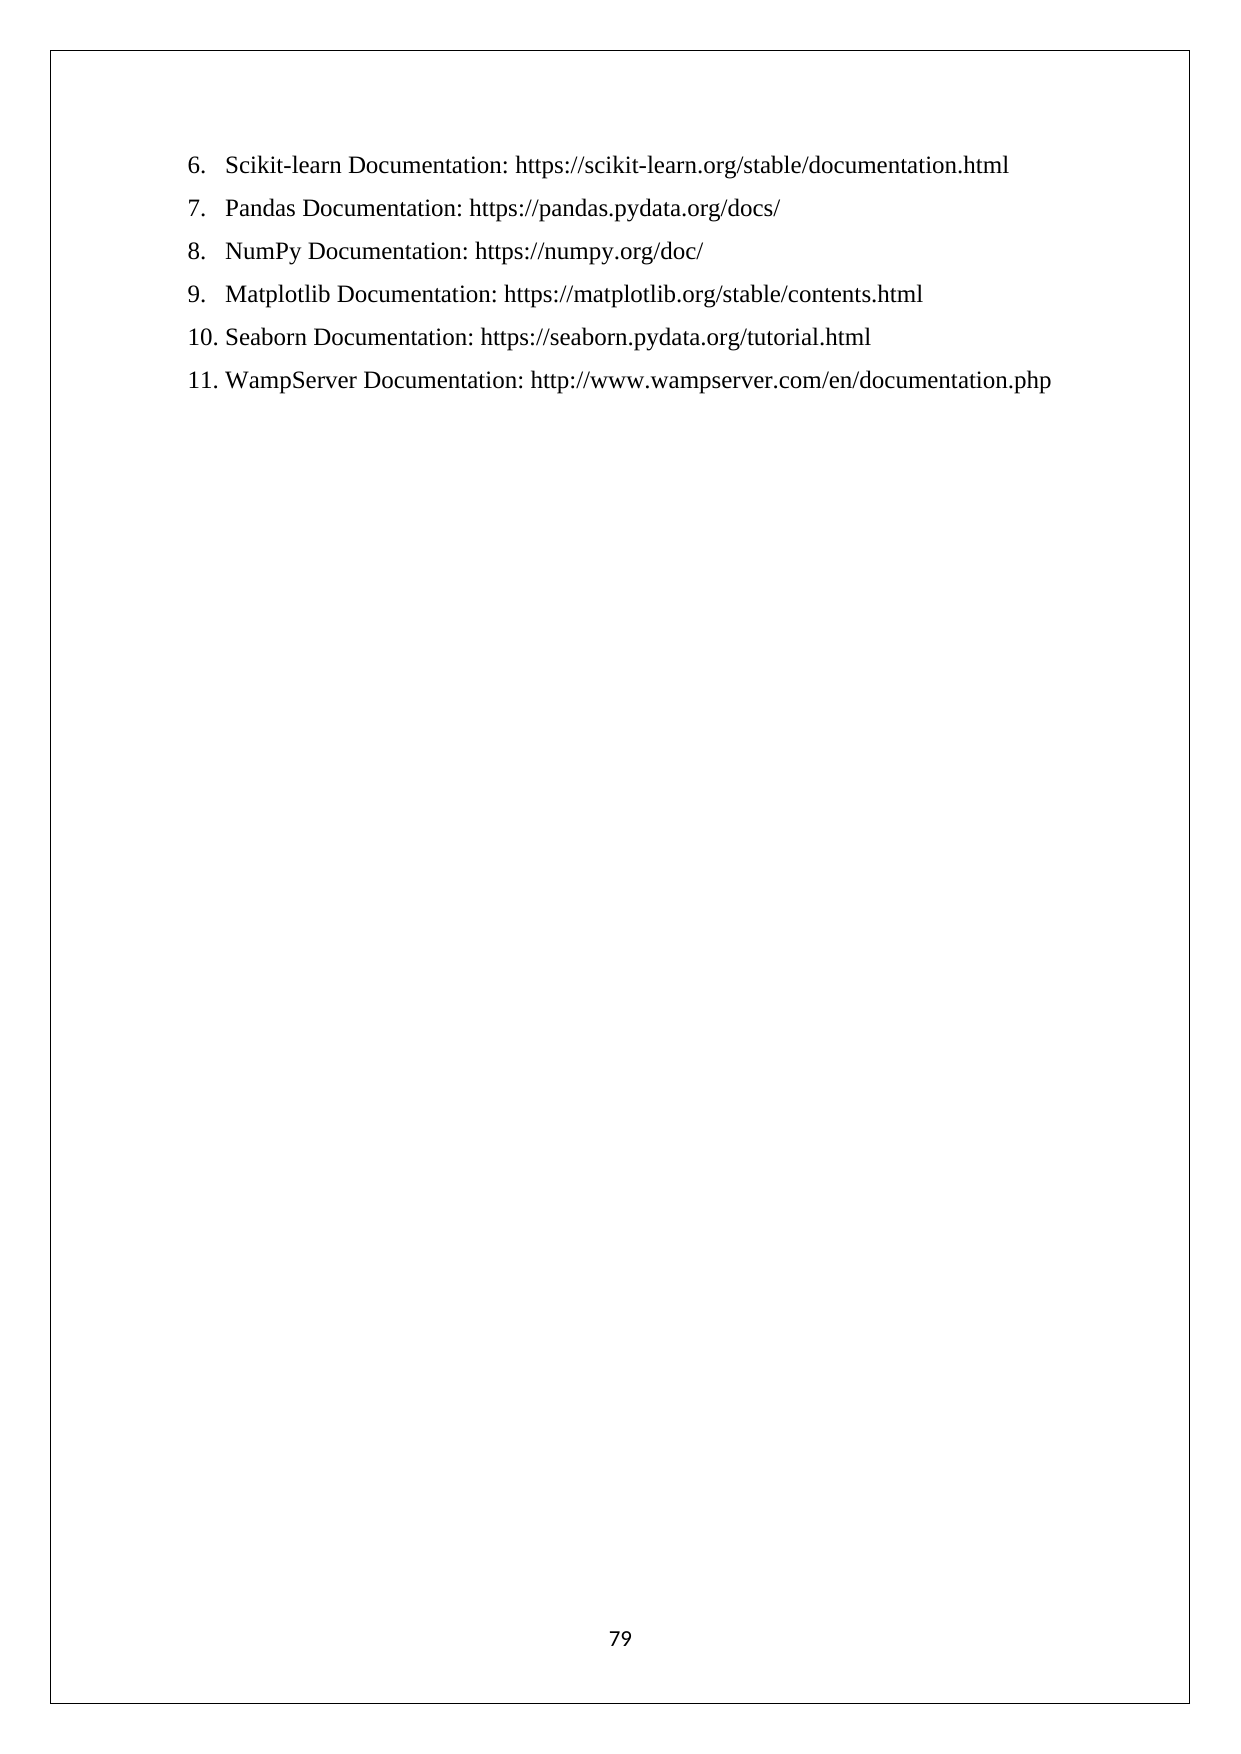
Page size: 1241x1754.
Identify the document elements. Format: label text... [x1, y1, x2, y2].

list Seaborn Documentation: https://seaborn.pydata.org/tutorial.html [187, 322, 1090, 351]
list Matplotlib Documentation: https://matplotlib.org/stable/contents.html [187, 279, 1090, 308]
list Scikit-learn Documentation: https://scikit-learn.org/stable/documentation.html [187, 150, 1090, 179]
list NumPy Documentation: https://numpy.org/doc/ [187, 236, 1090, 265]
list Pandas Documentation: https://pandas.pydata.org/docs/ [187, 193, 1090, 222]
list WampServer Documentation: http://www.wampserver.com/en/documentation.php [187, 366, 1090, 394]
